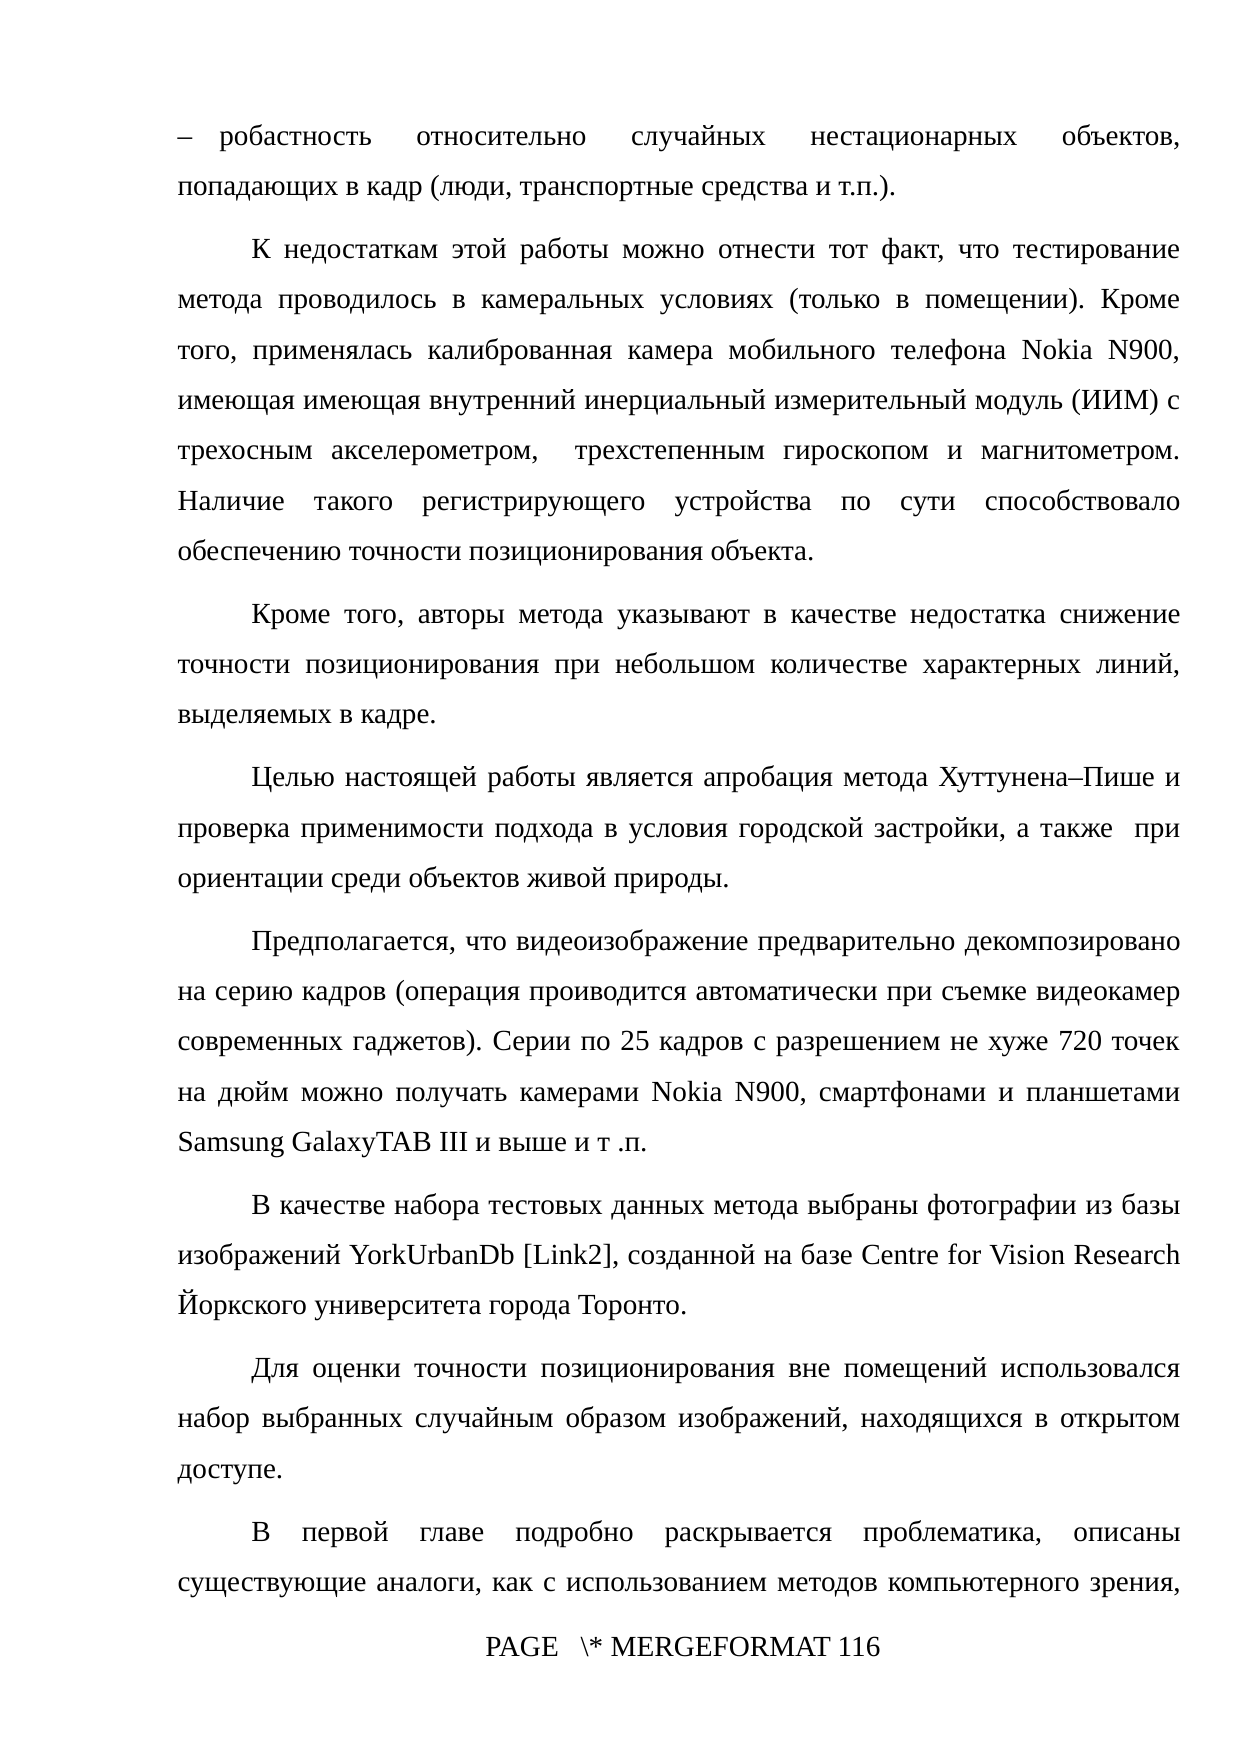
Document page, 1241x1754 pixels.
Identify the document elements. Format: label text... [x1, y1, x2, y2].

text Целью настоящей работы является апробация метода Хуттунена–Пише и проверка применимости подхода в условия городской застройки, а также при ориентации среди объектов живой природы. [177, 759, 1181, 893]
list робастность относительно случайных нестационарных объектов, попадающих в кадр (люди, транспортные средства и т.п.). [177, 118, 1181, 202]
text Кроме того, авторы метода указывают в качестве недостатка снижение точности позиционирования при небольшом количестве характерных линий, выделяемых в кадре. [177, 596, 1181, 730]
text В качестве набора тестовых данных метода выбраны фотографии из базы изображений YorkUrbanDb [Link2], созданной на базе Centre for Vision Research Йоркского университета города Торонто. [177, 1187, 1181, 1321]
text К недостаткам этой работы можно отнести тот факт, что тестирование метода проводилось в камеральных условиях (только в помещении). Кроме того, применялась калиброванная камера мобильного телефона Nokia N900, имеющая имеющая внутренний инерциальный измерительный модуль (ИИМ) с трехосным акселерометром, трехстепенным гироскопом и магнитометром. Наличие такого регистрирующего устройства по сути способствовало обеспечению точности позиционирования объекта. [177, 231, 1181, 567]
text Предполагается, что видеоизображение предварительно декомпозировано на серию кадров (операция проиводится автоматически при съемке видеокамер современных гаджетов). Серии по 25 кадров с разрешением не хуже 720 точек на дюйм можно получать камерами Nokia N900, смартфонами и планшетами Samsung GalaxyTAB III и выше и т .п. [177, 923, 1181, 1158]
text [177, 1514, 1181, 1598]
text Для оценки точности позиционирования вне помещений использовался набор выбранных случайным образом изображений, находящихся в открытом доступе. [177, 1350, 1181, 1484]
